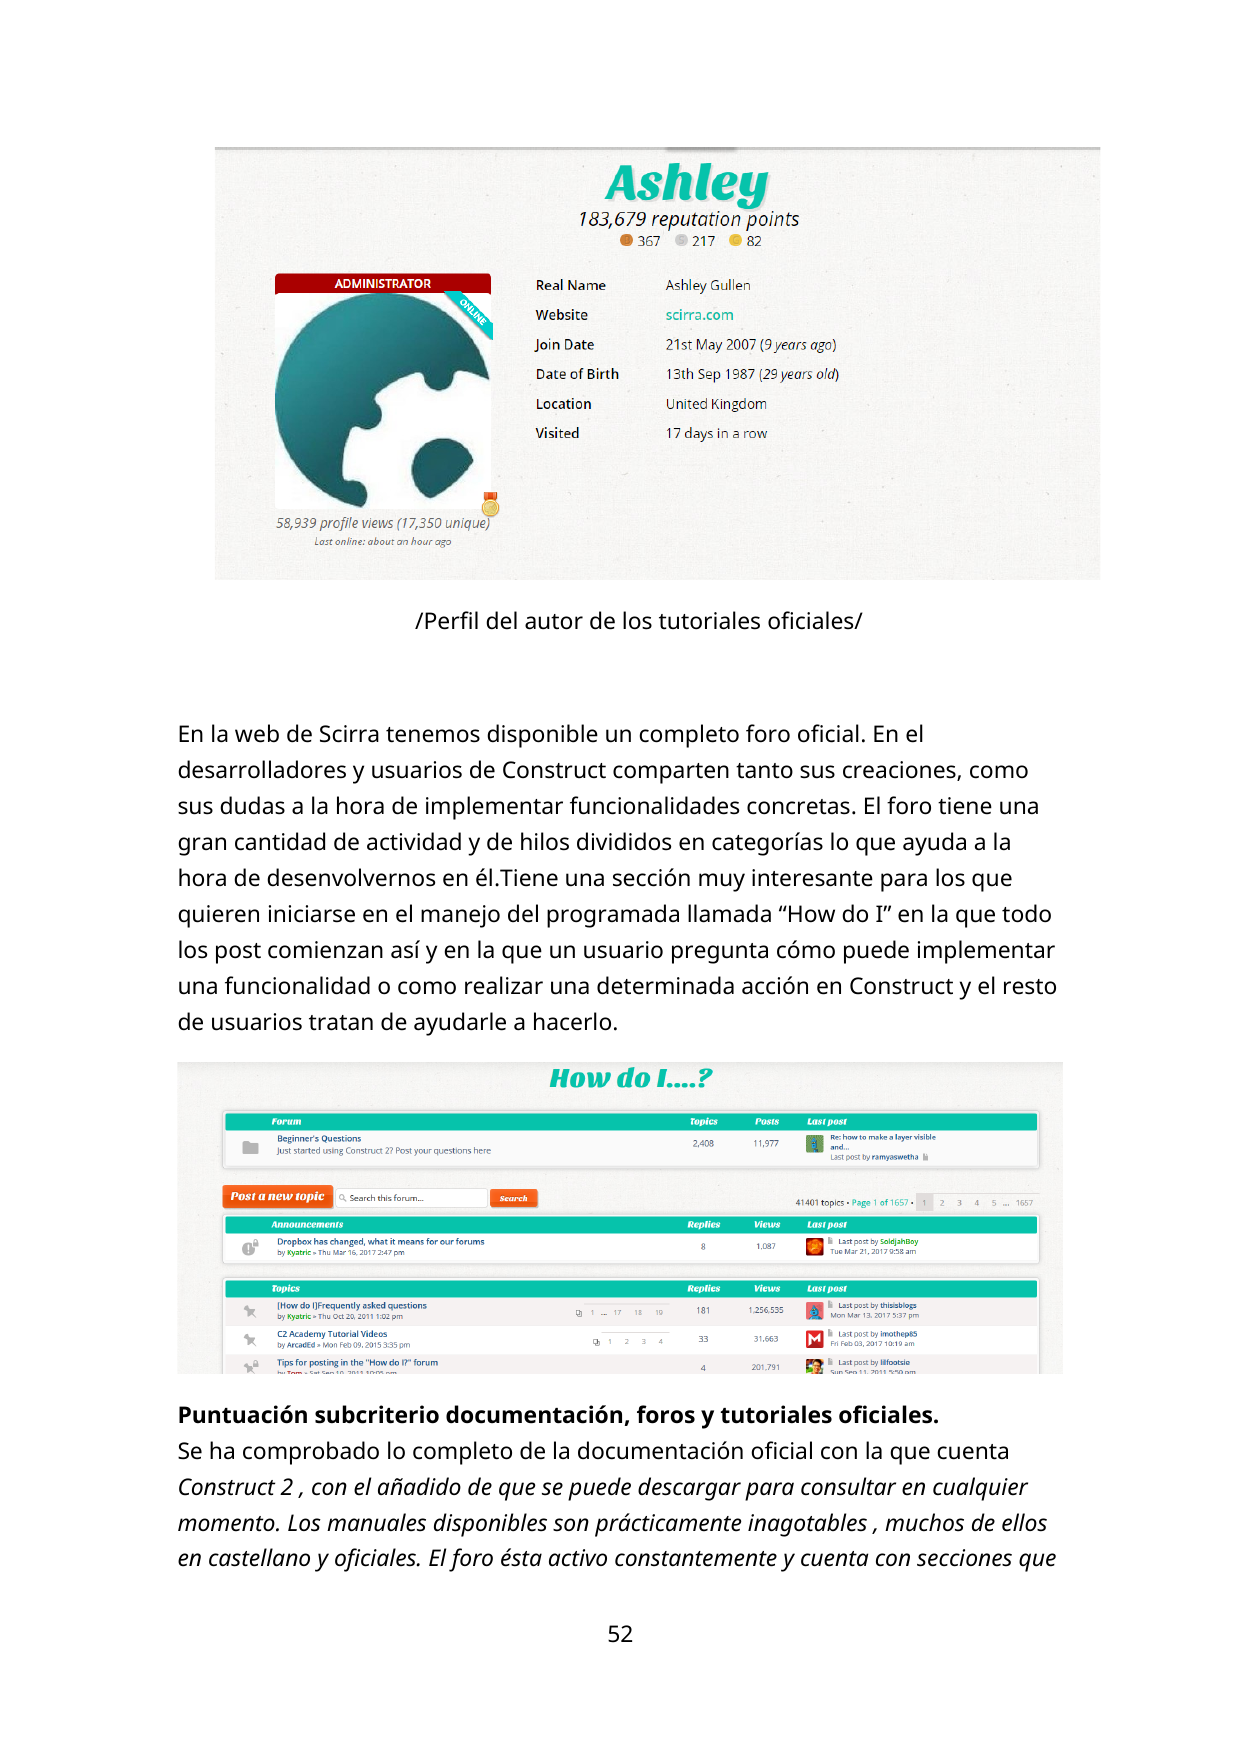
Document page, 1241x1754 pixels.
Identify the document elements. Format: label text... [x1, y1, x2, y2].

picture [214, 147, 1101, 580]
text En la web de Scirra tenemos disponible un completo foro oficial. En el desarrolladores y usuarios de Construct comparten tanto sus creaciones, como sus dudas a la hora de implementar funcionalidades concretas. El foro tiene una gran cantidad de actividad y de hilos divididos en categorías lo que ayuda a la hora de desenvolvernos en él.Tiene una sección muy interesante para los que quieren iniciarse en el manejo del programada llamada “How do I” en la que todo los post comienzan así y en la que un usuario pregunta cómo puede implementar una funcionalidad o como realizar una determinada acción en Construct y el resto de usuarios tratan de ayudarle a hacerlo. [177, 718, 1063, 1037]
picture [177, 1062, 1063, 1374]
text /Perfil del autor de los tutoriales oficiales/ [215, 605, 1063, 636]
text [177, 1434, 1063, 1574]
subtitle Puntuación subcriterio documentación, foros y tutoriales oficiales. [177, 1399, 1063, 1430]
